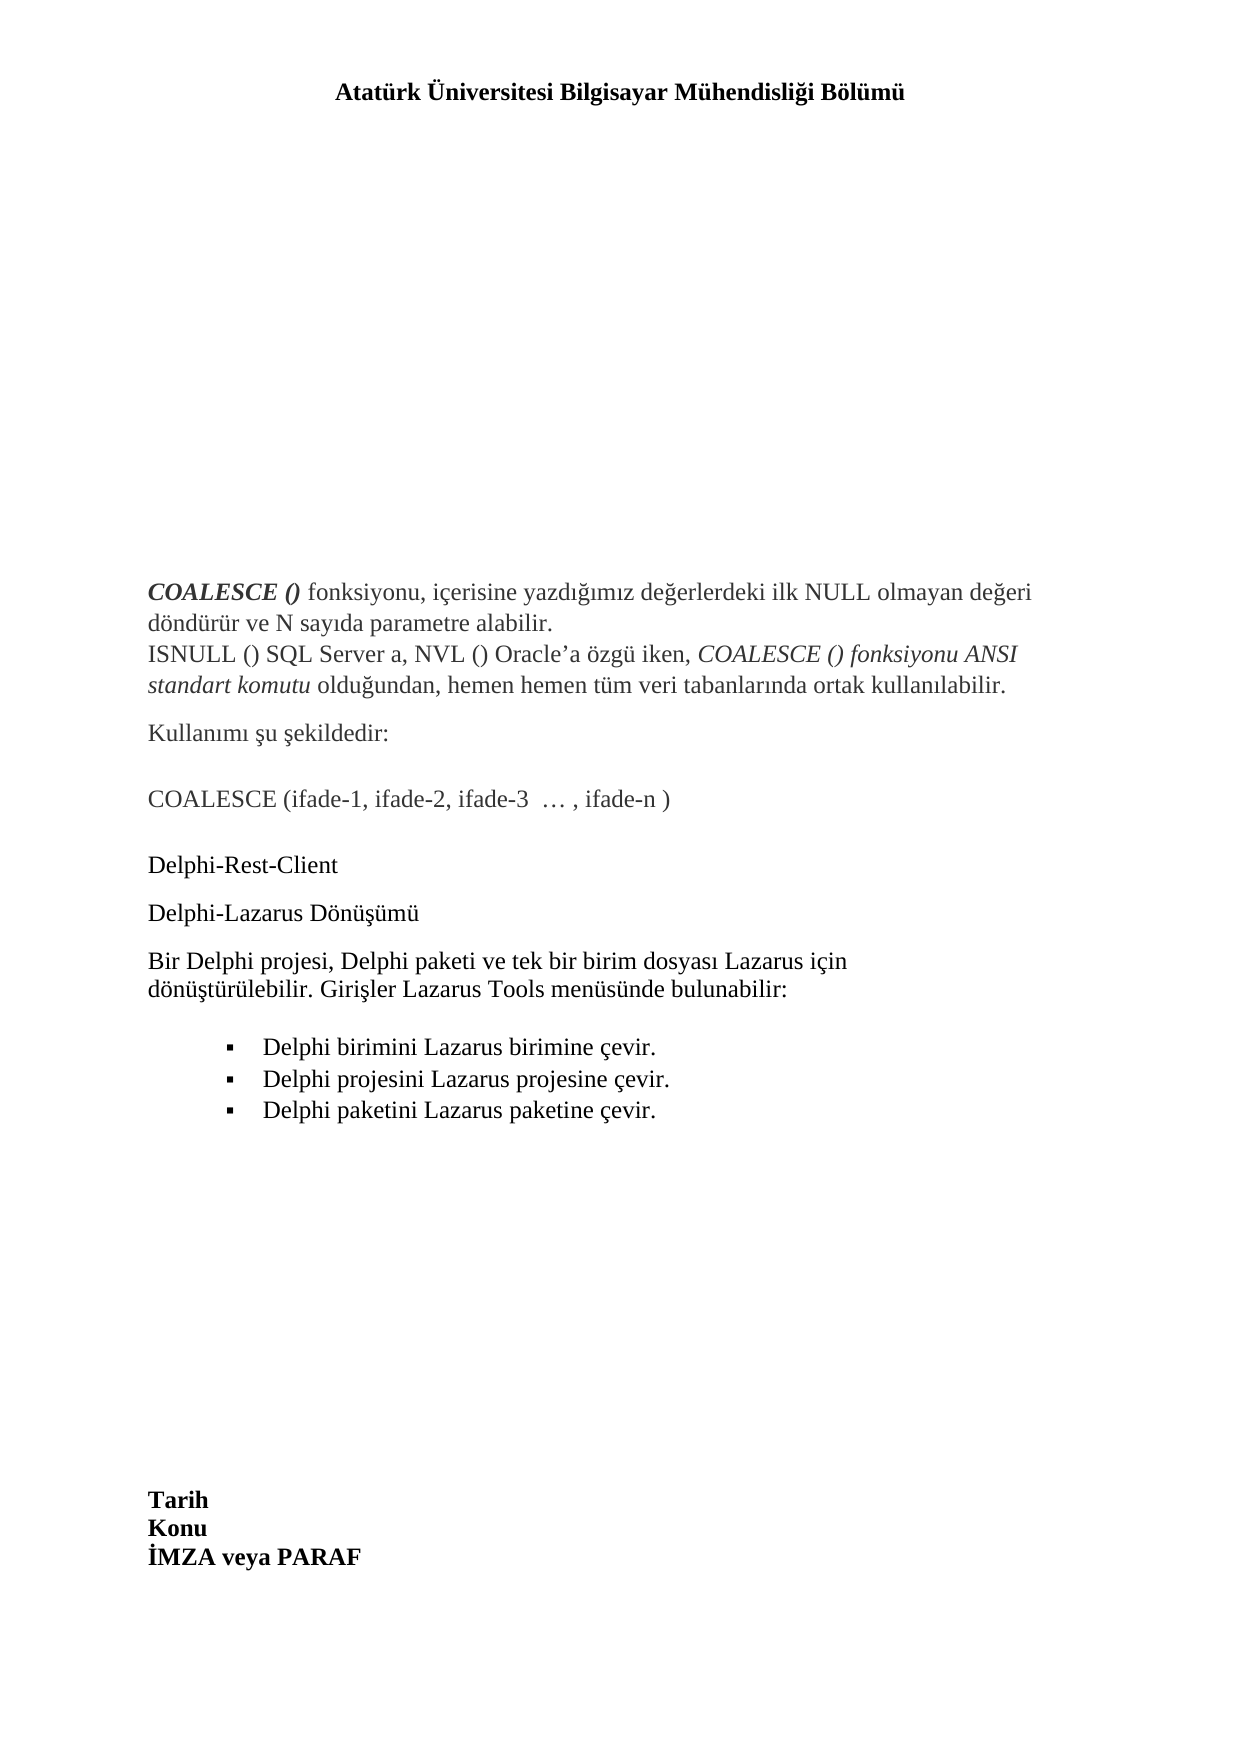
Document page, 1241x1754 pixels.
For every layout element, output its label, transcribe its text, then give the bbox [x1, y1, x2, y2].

text Delphi-Rest-Client [148, 850, 1093, 879]
list Delphi paketini Lazarus paketine çevir. [225, 1095, 1093, 1124]
text COALESCE (ifade-1, ifade-2, ifade-3 … , ifade-n ) [148, 784, 1093, 813]
text Bir Delphi projesi, Delphi paketi ve tek bir birim dosyası Lazarus için dönüştürülebilir. Girişler Lazarus Tools menüsünde bulunabilir: [148, 946, 1093, 1003]
list Delphi birimini Lazarus birimine çevir. [225, 1032, 1093, 1061]
text Delphi-Lazarus Dönüşümü [148, 898, 1093, 927]
list Delphi projesini Lazarus projesine çevir. [225, 1064, 1093, 1092]
text COALESCE () fonksiyonu, içerisine yazdığımız değerlerdeki ilk NULL olmayan değeri döndürür ve N sayıda parametre alabilir. ISNULL () SQL Server a, NVL () Oracle’a özgü iken, COALESCE () fonksiyonu ANSI standart komutu olduğundan, hemen hemen tüm veri tabanlarında ortak kullanılabilir. [148, 577, 1093, 699]
text Kullanımı şu şekildedir: [148, 718, 1093, 747]
